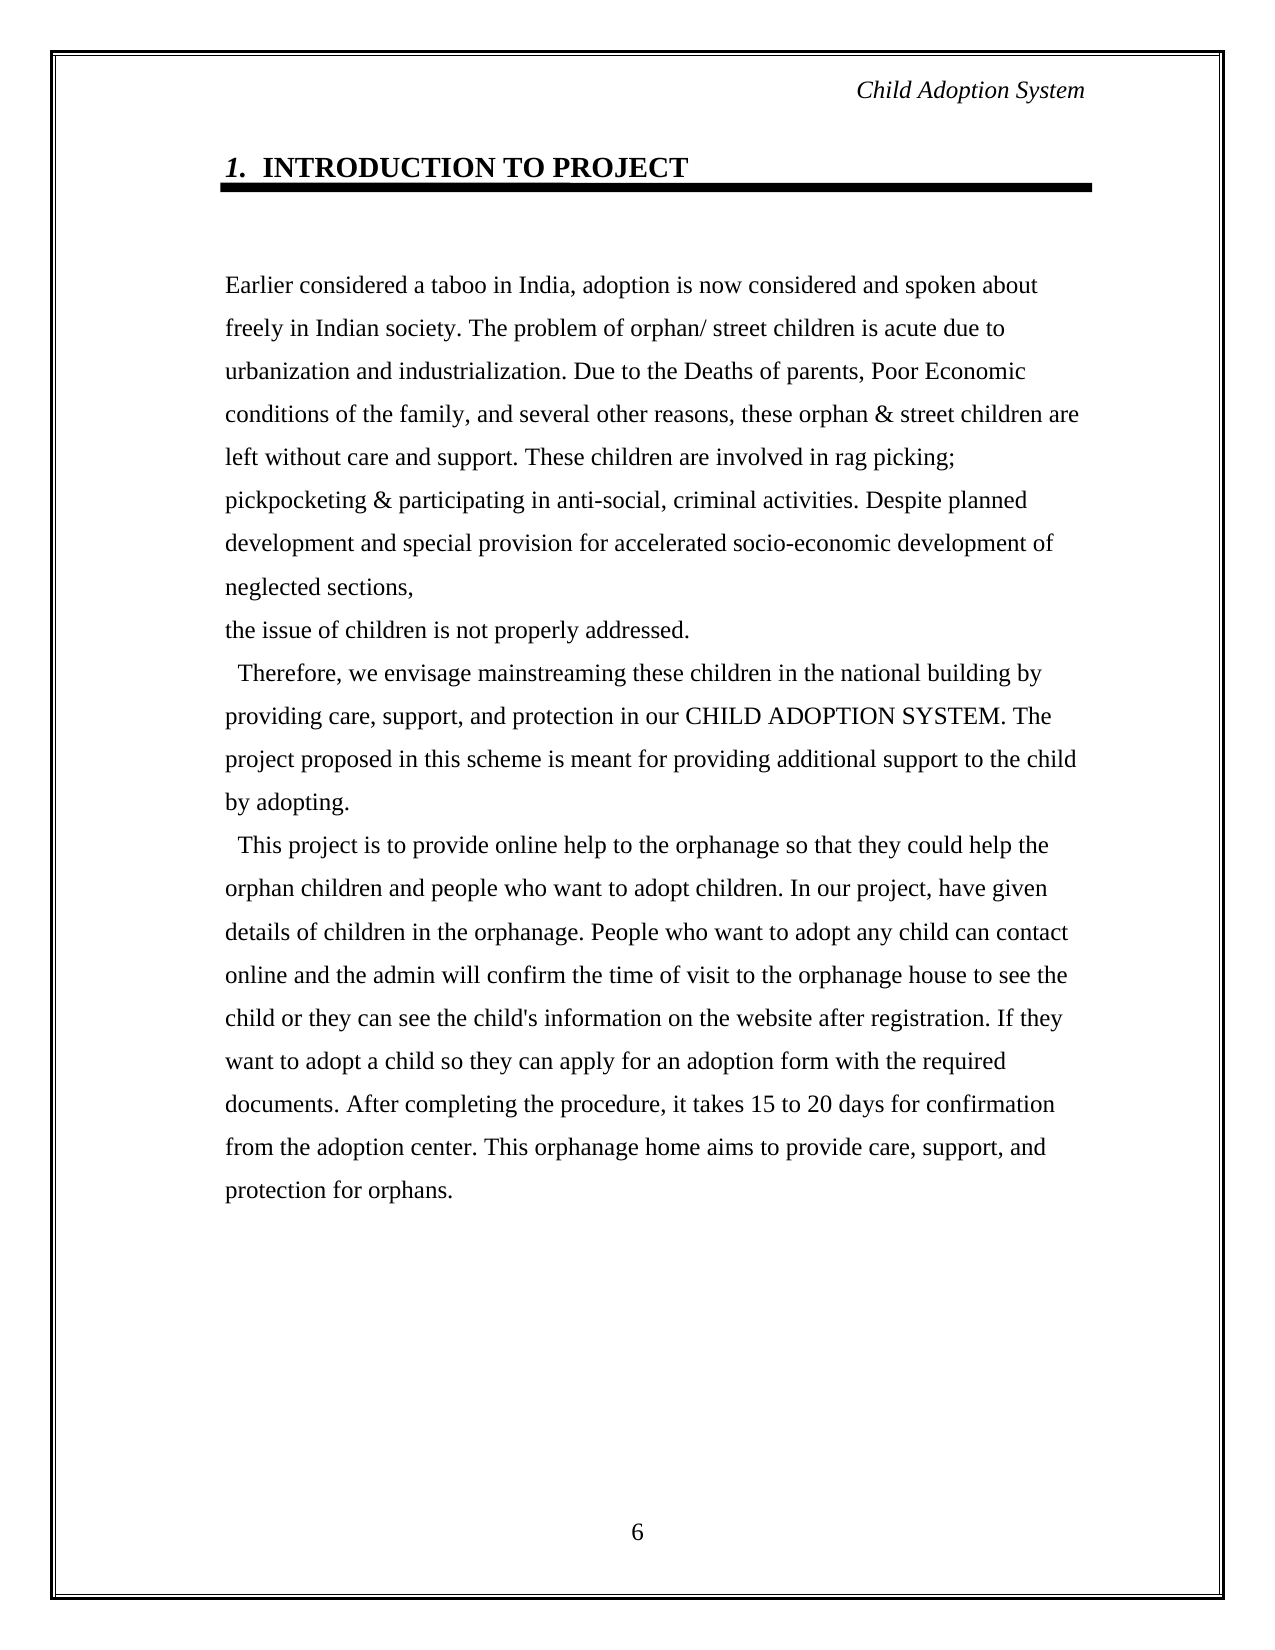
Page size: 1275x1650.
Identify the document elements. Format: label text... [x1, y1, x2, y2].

text Earlier considered a taboo in India, adoption is now considered and spoken about freely in Indian society. The problem of orphan/ street children is acute due to urbanization and industrialization. Due to the Deaths of parents, Poor Economic conditions of the family, and several other reasons, these orphan & street children are left without care and support. These children are involved in rag picking; pickpocketing & participating in anti-social, criminal activities. Despite planned development and special provision for accelerated socio-economic development of neglected sections, [225, 270, 1087, 600]
text This project is to provide online help to the orphanage so that they could help the orphan children and people who want to adopt children. In our project, have given details of children in the orphanage. People who want to adopt any child can contact online and the admin will confirm the time of visit to the orphanage house to see the child or they can see the child's information on the website after registration. If they want to adopt a child so they can apply for an adoption form with the required documents. After completing the procedure, it takes 15 to 20 days for confirmation from the adoption center. This orphanage home aims to provide care, support, and protection for orphans. [225, 830, 1087, 1204]
text the issue of children is not properly addressed. [225, 615, 1087, 643]
text Therefore, we envisage mainstreaming these children in the national building by providing care, support, and protection in our CHILD ADOPTION SYSTEM. The project proposed in this scheme is meant for providing additional support to the child by adopting. [225, 658, 1087, 816]
subtitle INTRODUCTION TO PROJECT [225, 150, 1087, 182]
